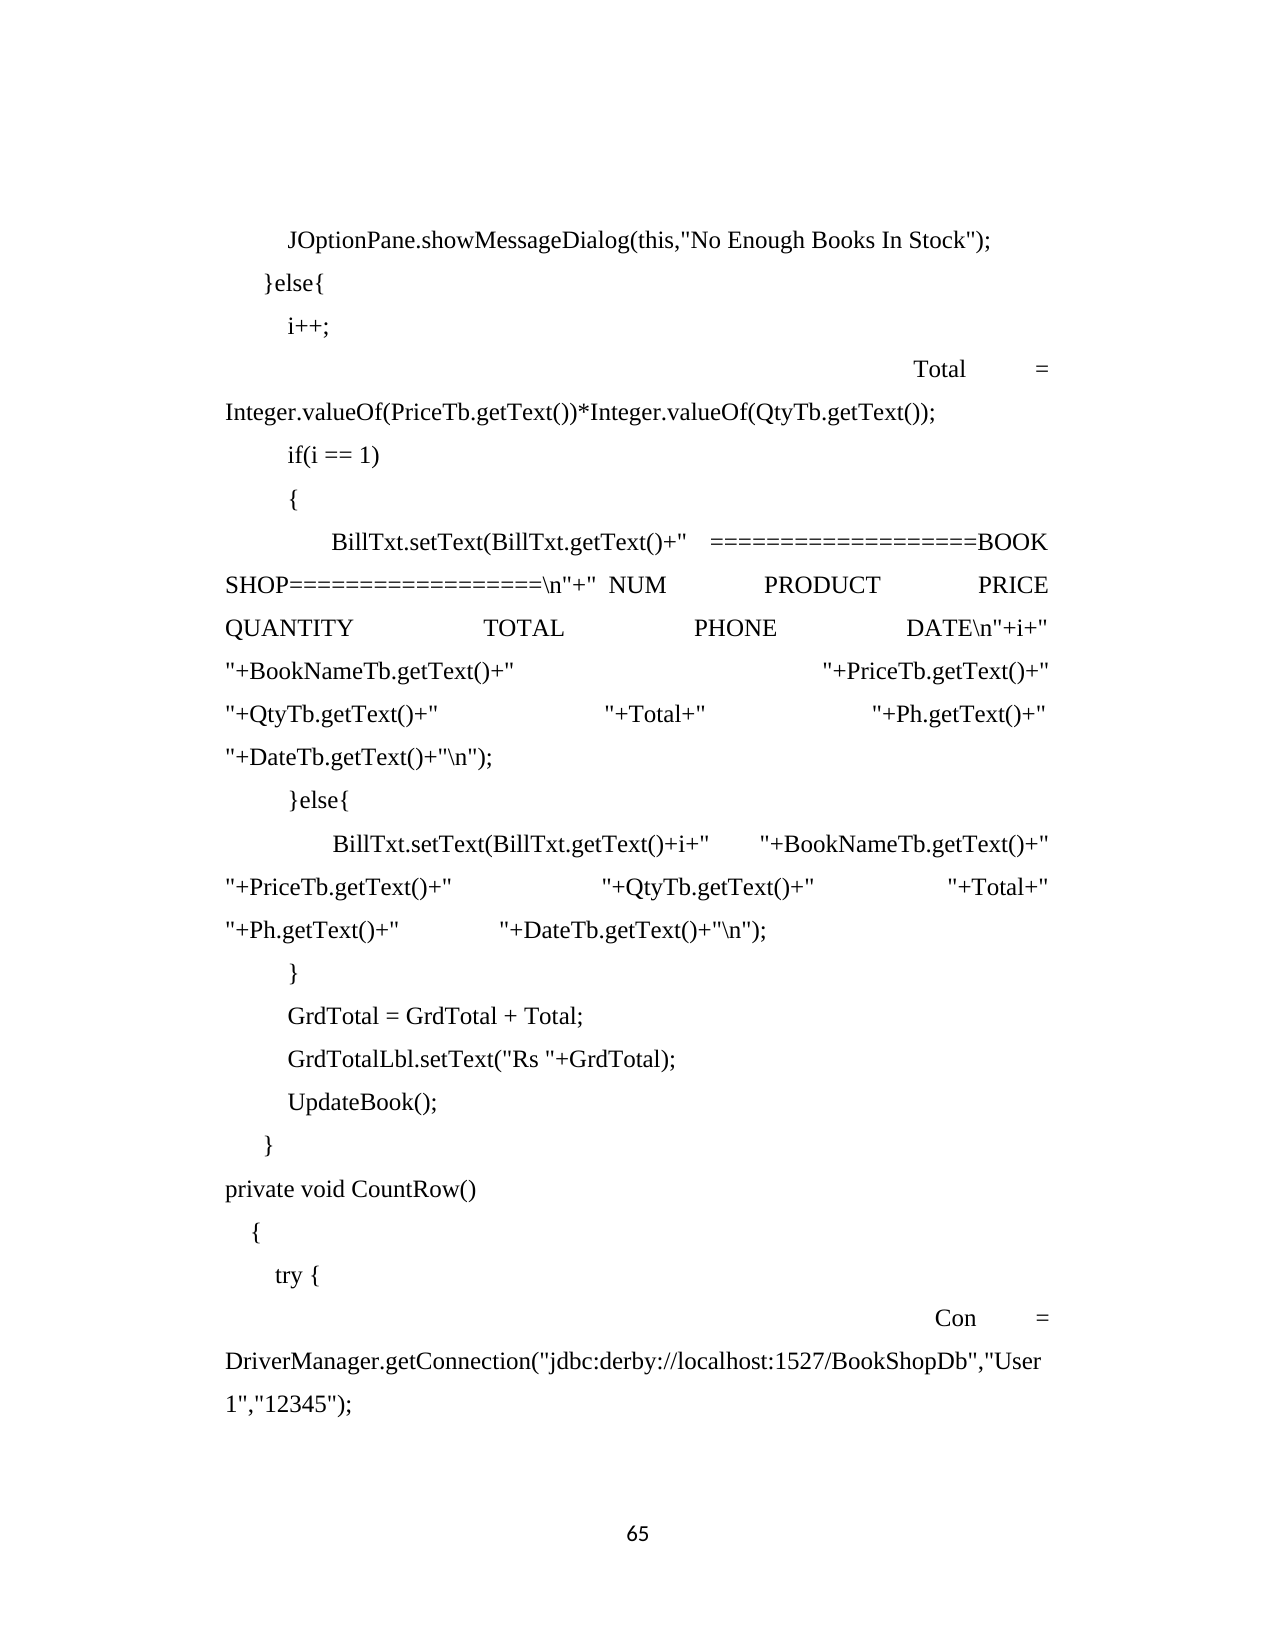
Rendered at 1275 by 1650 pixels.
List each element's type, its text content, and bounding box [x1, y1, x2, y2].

text }else{ [225, 786, 1050, 814]
text } [225, 1131, 1050, 1159]
text JOptionPane.showMessageDialog(this,"No Enough Books In Stock"); [225, 225, 1050, 254]
text Total = Integer.valueOf(PriceTb.getText())*Integer.valueOf(QtyTb.getText()); [225, 354, 1050, 426]
text BillTxt.setText(BillTxt.getText()+i+" "+BookNameTb.getText()+" "+PriceTb.getText()+" "+QtyTb.getText()+" "+Total+" "+Ph.getText()+" "+DateTb.getText()+"\n"); [225, 829, 1050, 944]
text BillTxt.setText(BillTxt.getText()+" ===================BOOK SHOP==================\n"+" NUM PRODUCT PRICE QUANTITY TOTAL PHONE DATE\n"+i+" "+BookNameTb.getText()+" "+PriceTb.getText()+" "+QtyTb.getText()+" "+Total+" "+Ph.getText()+" "+DateTb.getText()+"\n"); [225, 527, 1050, 771]
text Con = DriverManager.getConnection("jdbc:derby://localhost:1527/BookShopDb","User1","12345"); [225, 1303, 1050, 1418]
text UpdateBook(); [225, 1087, 1050, 1116]
text } [225, 958, 1050, 987]
text i++; [225, 311, 1050, 340]
text GrdTotal = GrdTotal + Total; [225, 1001, 1050, 1030]
text private void CountRow() [225, 1174, 1050, 1202]
text try { [225, 1260, 1050, 1289]
text }else{ [225, 268, 1050, 297]
text GrdTotalLbl.setText("Rs "+GrdTotal); [225, 1044, 1050, 1073]
text { [225, 1217, 1050, 1246]
text { [225, 484, 1050, 512]
text if(i == 1) [225, 441, 1050, 469]
